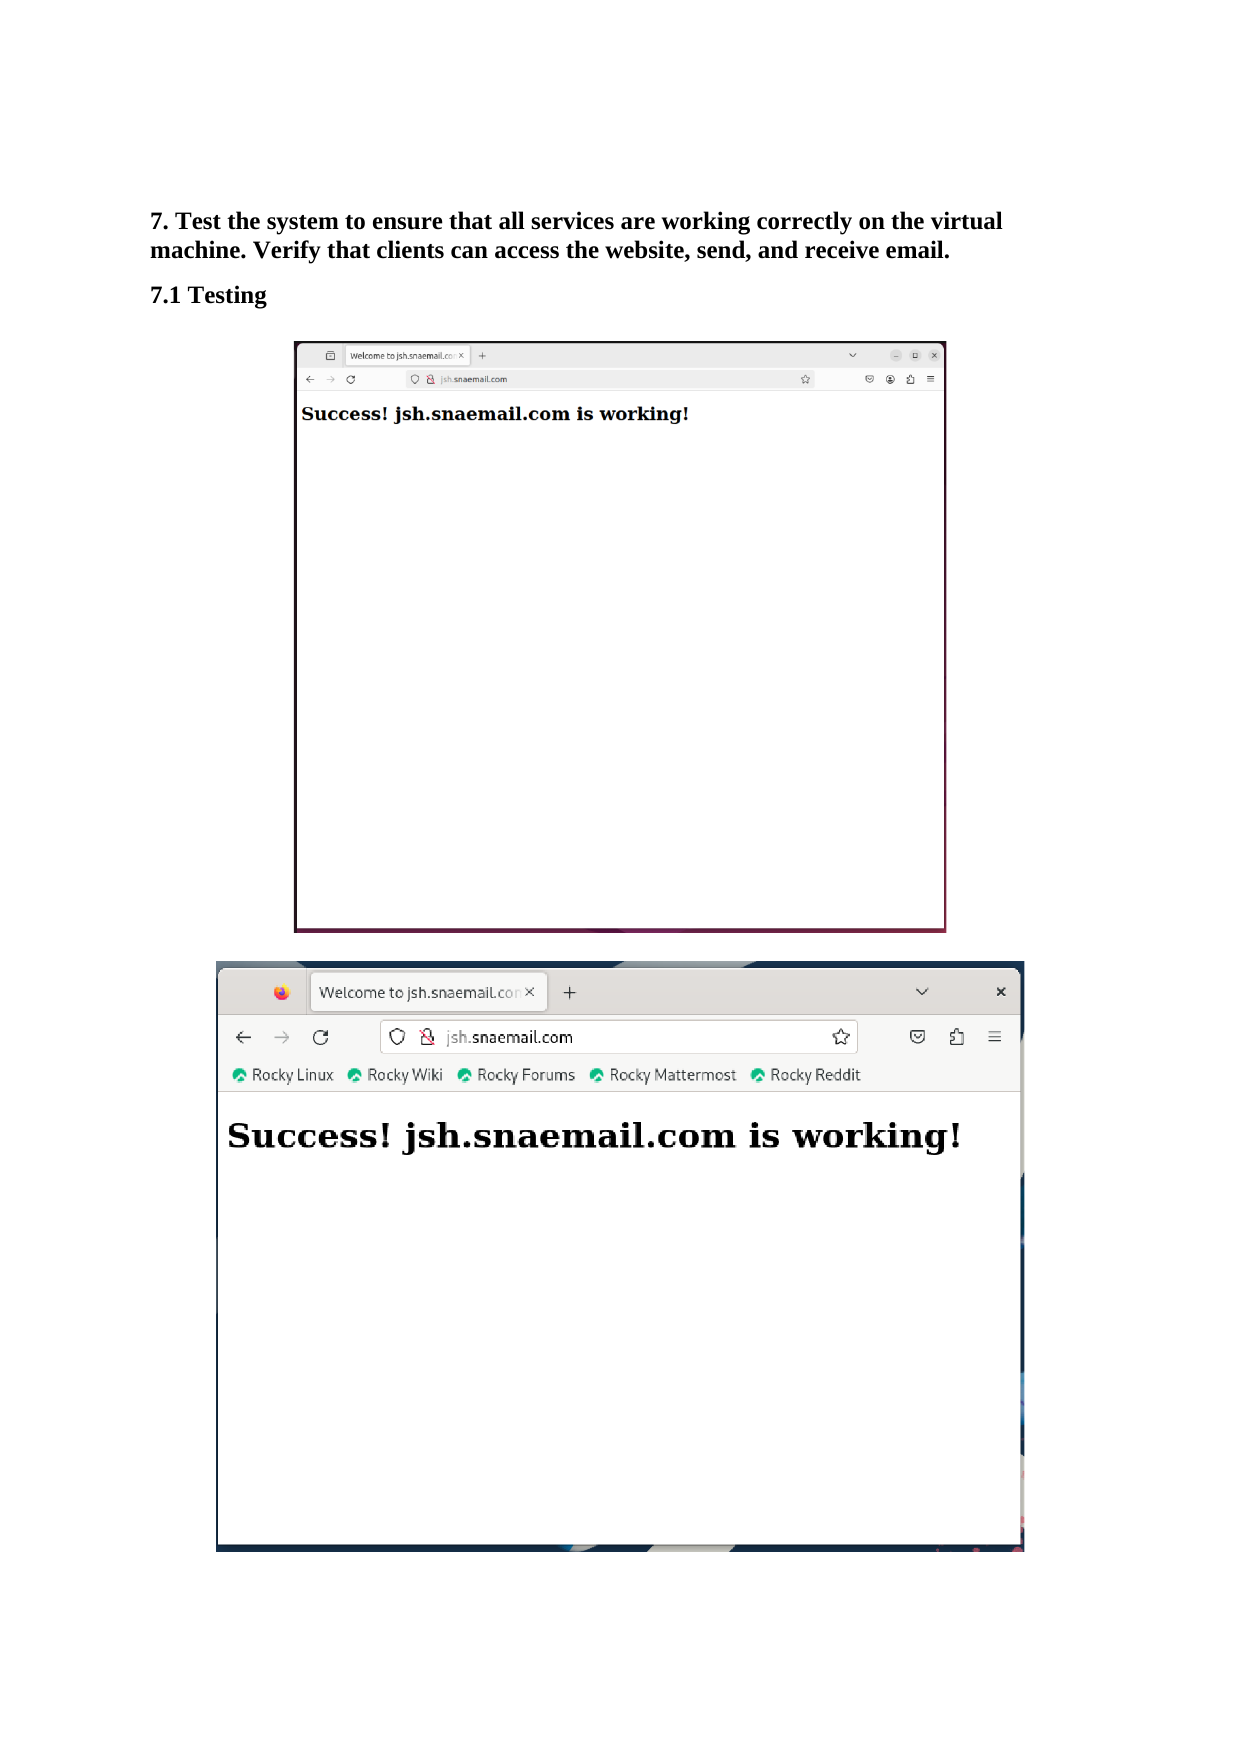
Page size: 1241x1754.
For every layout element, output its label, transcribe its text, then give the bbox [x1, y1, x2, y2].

subtitle 7.1 Testing [150, 281, 1090, 309]
picture [216, 961, 1025, 1552]
picture [293, 341, 947, 933]
subtitle 7. Test the system to ensure that all services are working correctly on the virtual machine. Verify that clients can access the website, send, and receive email. [150, 206, 1090, 264]
